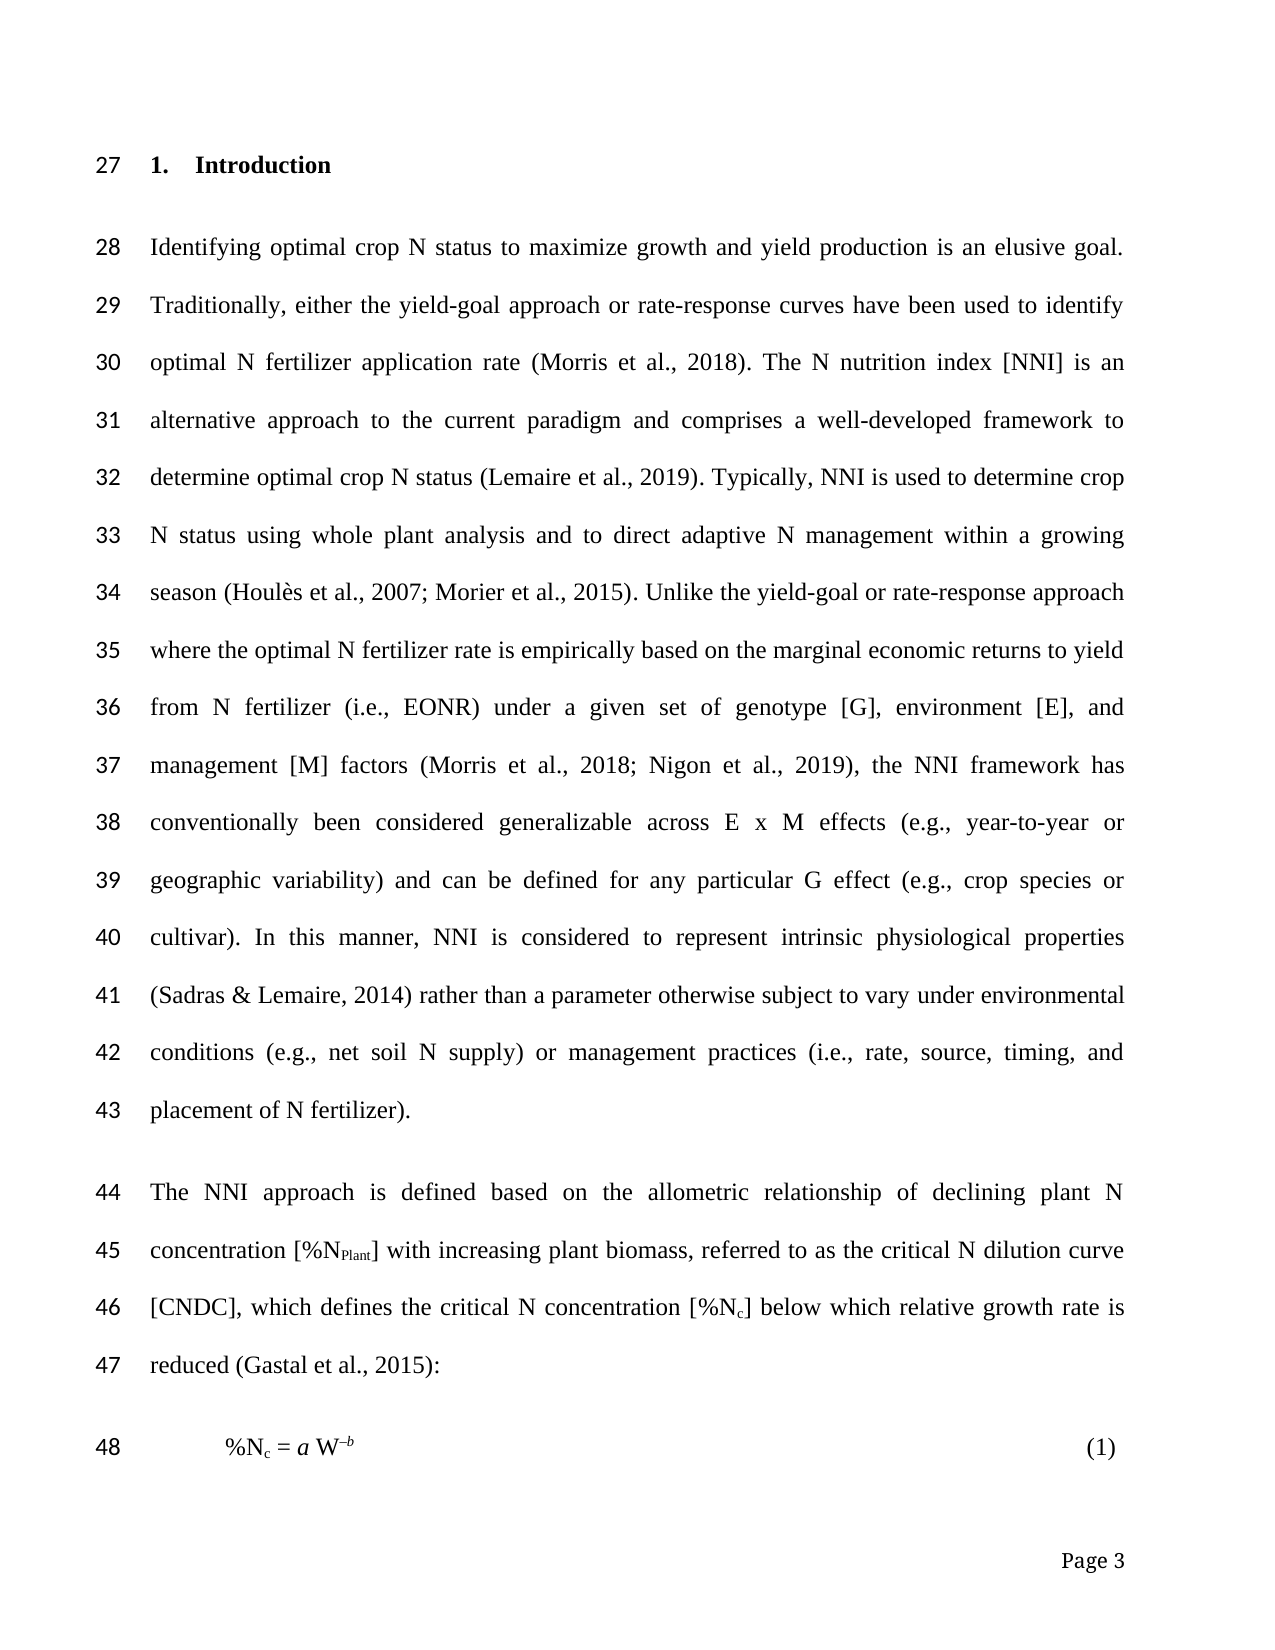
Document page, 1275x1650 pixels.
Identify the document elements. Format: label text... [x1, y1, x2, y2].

subtitle Introduction [150, 150, 1125, 179]
text %Nc = a W–b () [225, 1432, 1125, 1461]
text Identifying optimal crop N status to maximize growth and yield production is an elusive goal. Traditionally, either the yield-goal approach or rate-response curves have been used to identify optimal N fertilizer application rate (Morris et al., 2018). The N nutrition index [NNI] is an alternative approach to the current paradigm and comprises a well-developed framework to determine optimal crop N status (Lemaire et al., 2019). Typically, NNI is used to determine crop N status using whole plant analysis and to direct adaptive N management within a growing season (Houlès et al., 2007; Morier et al., 2015). Unlike the yield-goal or rate-response approach where the optimal N fertilizer rate is empirically based on the marginal economic returns to yield from N fertilizer (i.e., EONR) under a given set of genotype [G], environment [E], and management [M] factors (Morris et al., 2018; Nigon et al., 2019), the NNI framework has conventionally been considered generalizable across E x M effects (e.g., year-to-year or geographic variability) and can be defined for any particular G effect (e.g., crop species or cultivar). In this manner, NNI is considered to represent intrinsic physiological properties (Sadras & Lemaire, 2014) rather than a parameter otherwise subject to vary under environmental conditions (e.g., net soil N supply) or management practices (i.e., rate, source, timing, and placement of N fertilizer). [150, 232, 1125, 1124]
text The NNI approach is defined based on the allometric relationship of declining plant N concentration [%NPlant] with increasing plant biomass, referred to as the critical N dilution curve [CNDC], which defines the critical N concentration [%Nc] below which relative growth rate is reduced (Gastal et al., 2015): [150, 1177, 1125, 1379]
